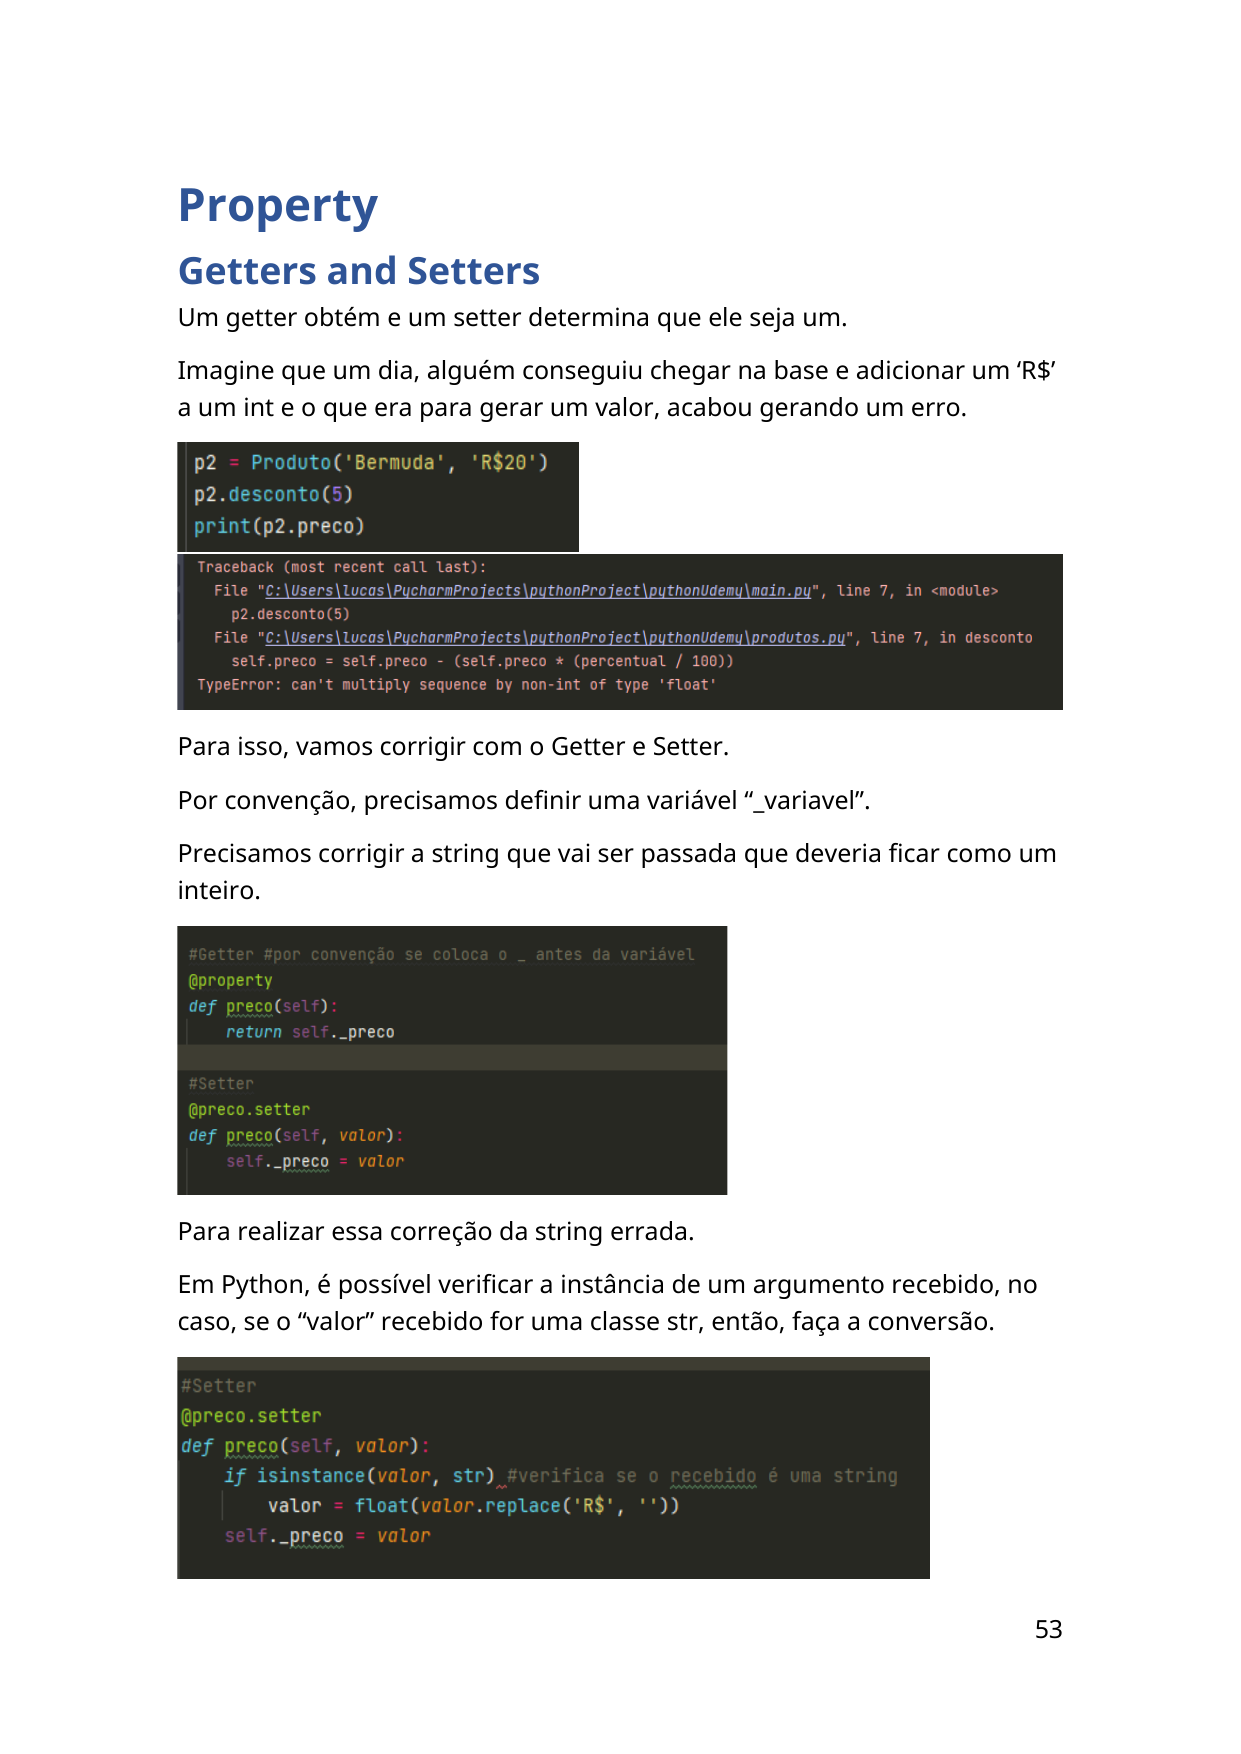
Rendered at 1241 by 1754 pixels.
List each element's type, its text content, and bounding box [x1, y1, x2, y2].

subtitle Property [177, 173, 1063, 235]
picture [177, 554, 1063, 710]
text Precisamos corrigir a string que vai ser passada que deveria ficar como um inteiro. [177, 836, 1063, 907]
text Para realizar essa correção da string errada. [177, 1214, 1063, 1248]
picture [177, 926, 728, 1195]
text Em Python, é possível verificar a instância de um argumento recebido, no caso, se o “valor” recebido for uma classe str, então, faça a conversão. [177, 1267, 1063, 1338]
picture [177, 1357, 930, 1579]
text Por convenção, precisamos definir uma variável “_variavel”. [177, 782, 1063, 817]
text Um getter obtém e um setter determina que ele seja um. [177, 299, 1063, 333]
text Imagine que um dia, alguém conseguiu chegar na base e adicionar um ‘R$’ a um int e o que era para gerar um valor, acabou gerando um erro. [177, 353, 1063, 423]
subtitle Getters and Setters [177, 244, 1063, 295]
text Para isso, vamos corrigir com o Getter e Setter. [177, 729, 1063, 763]
picture [177, 442, 579, 552]
